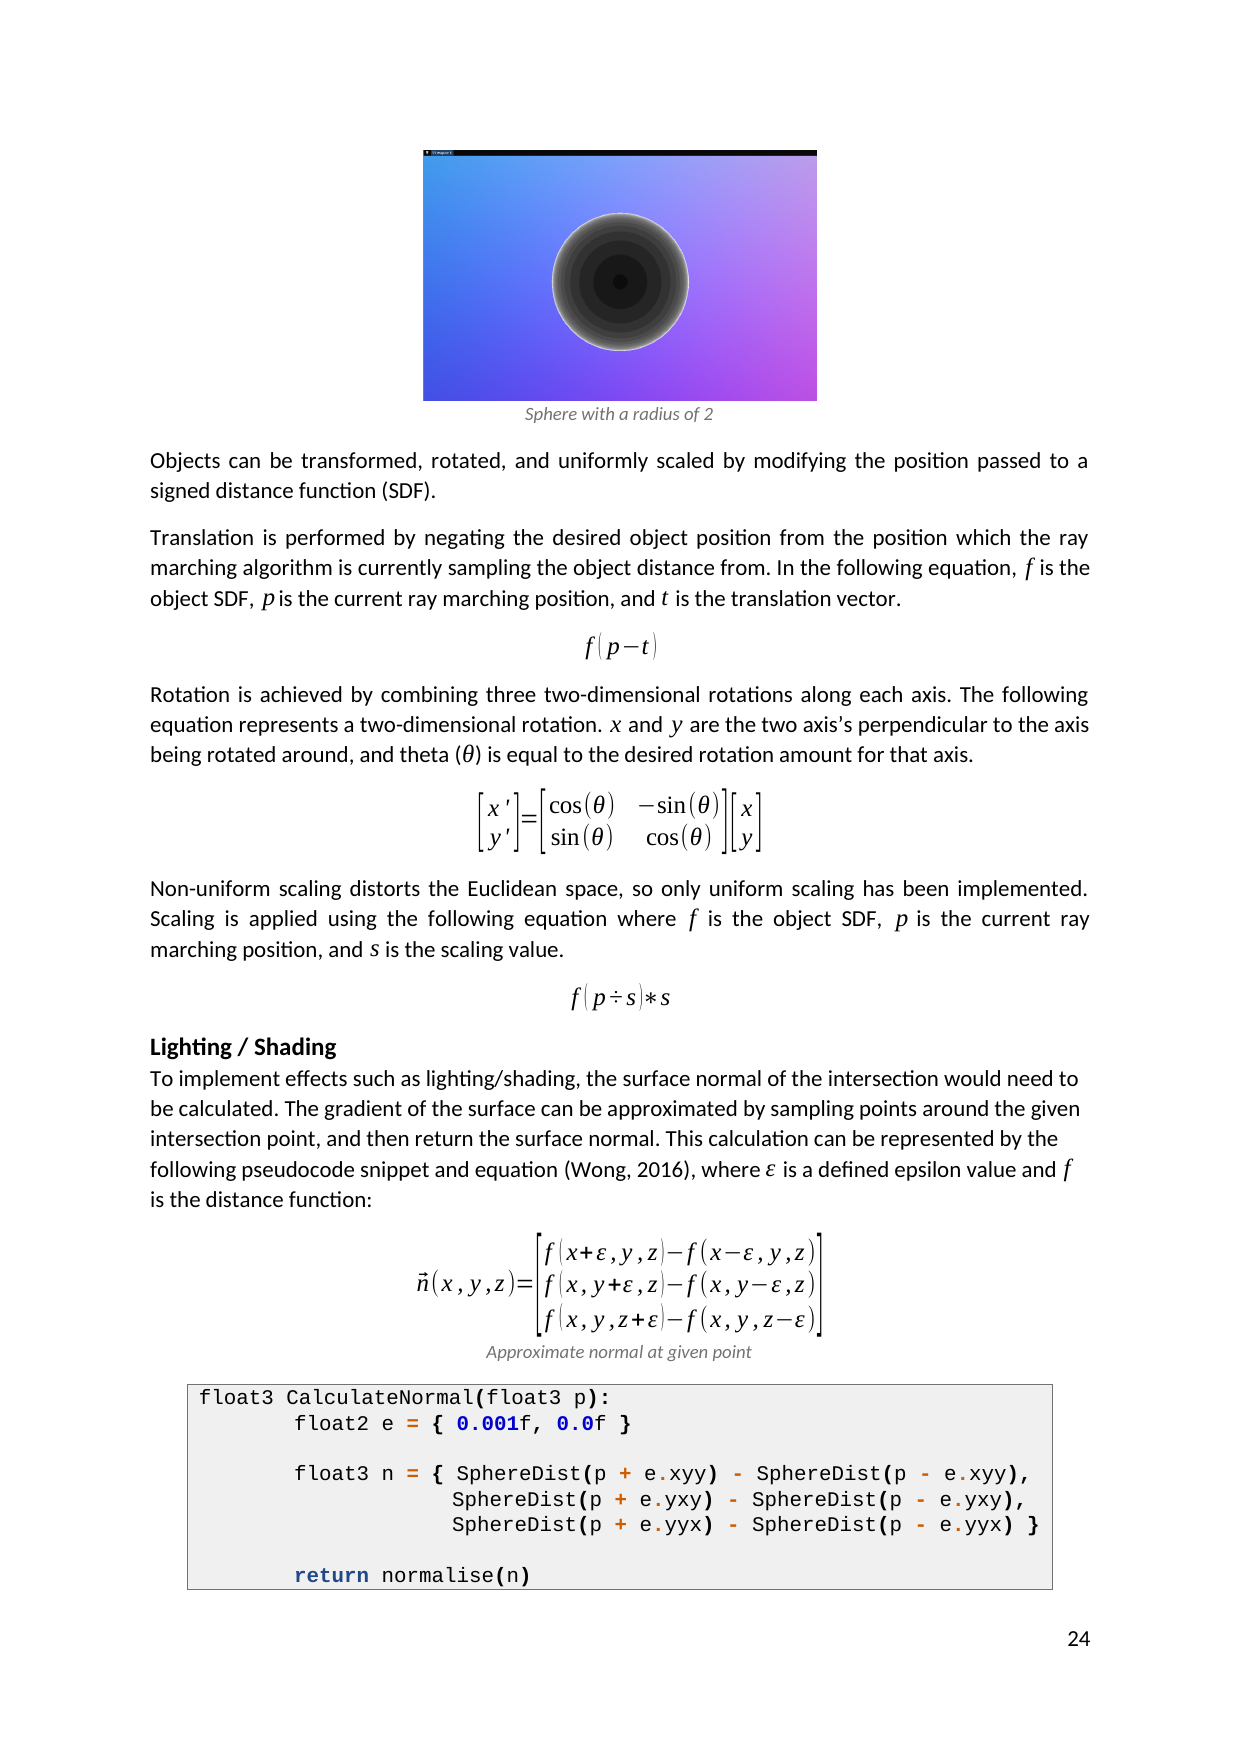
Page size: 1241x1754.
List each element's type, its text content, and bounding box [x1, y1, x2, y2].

subtitle Lighting / Shading [150, 1031, 1090, 1062]
text Non-uniform scaling distorts the Euclidean space, so only uniform scaling has been implemented. Scaling is applied using the following equation where is the object SDF, is the current ray marching position, and is the scaling value. [150, 874, 1090, 963]
text To implement effects such as lighting/shading, the surface normal of the intersection would need to be calculated. The gradient of the surface can be approximated by sampling points around the given intersection point, and then return the surface normal. This calculation can be represented by the following pseudocode snippet and equation , where is a defined epsilon value and is the distance function: [150, 1064, 1090, 1213]
text Objects can be transformed, rotated, and uniformly scaled by modifying the position passed to a signed distance function (SDF). [150, 446, 1090, 504]
text Rotation is achieved by combining three two-dimensional rotations along each axis. The following equation represents a two-dimensional rotation. and are the two axis’s perpendicular to the axis being rotated around, and theta () is equal to the desired rotation amount for that axis. [150, 680, 1090, 768]
picture [423, 150, 817, 401]
text Sphere with a radius of 2 [150, 402, 1090, 425]
text Translation is performed by negating the desired object position from the position which the ray marching algorithm is currently sampling the object distance from. In the following equation, is the object SDF, is the current ray marching position, and is the translation vector. [150, 523, 1090, 612]
text Approximate normal at given point [150, 1341, 1090, 1363]
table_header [188, 1385, 1052, 1589]
